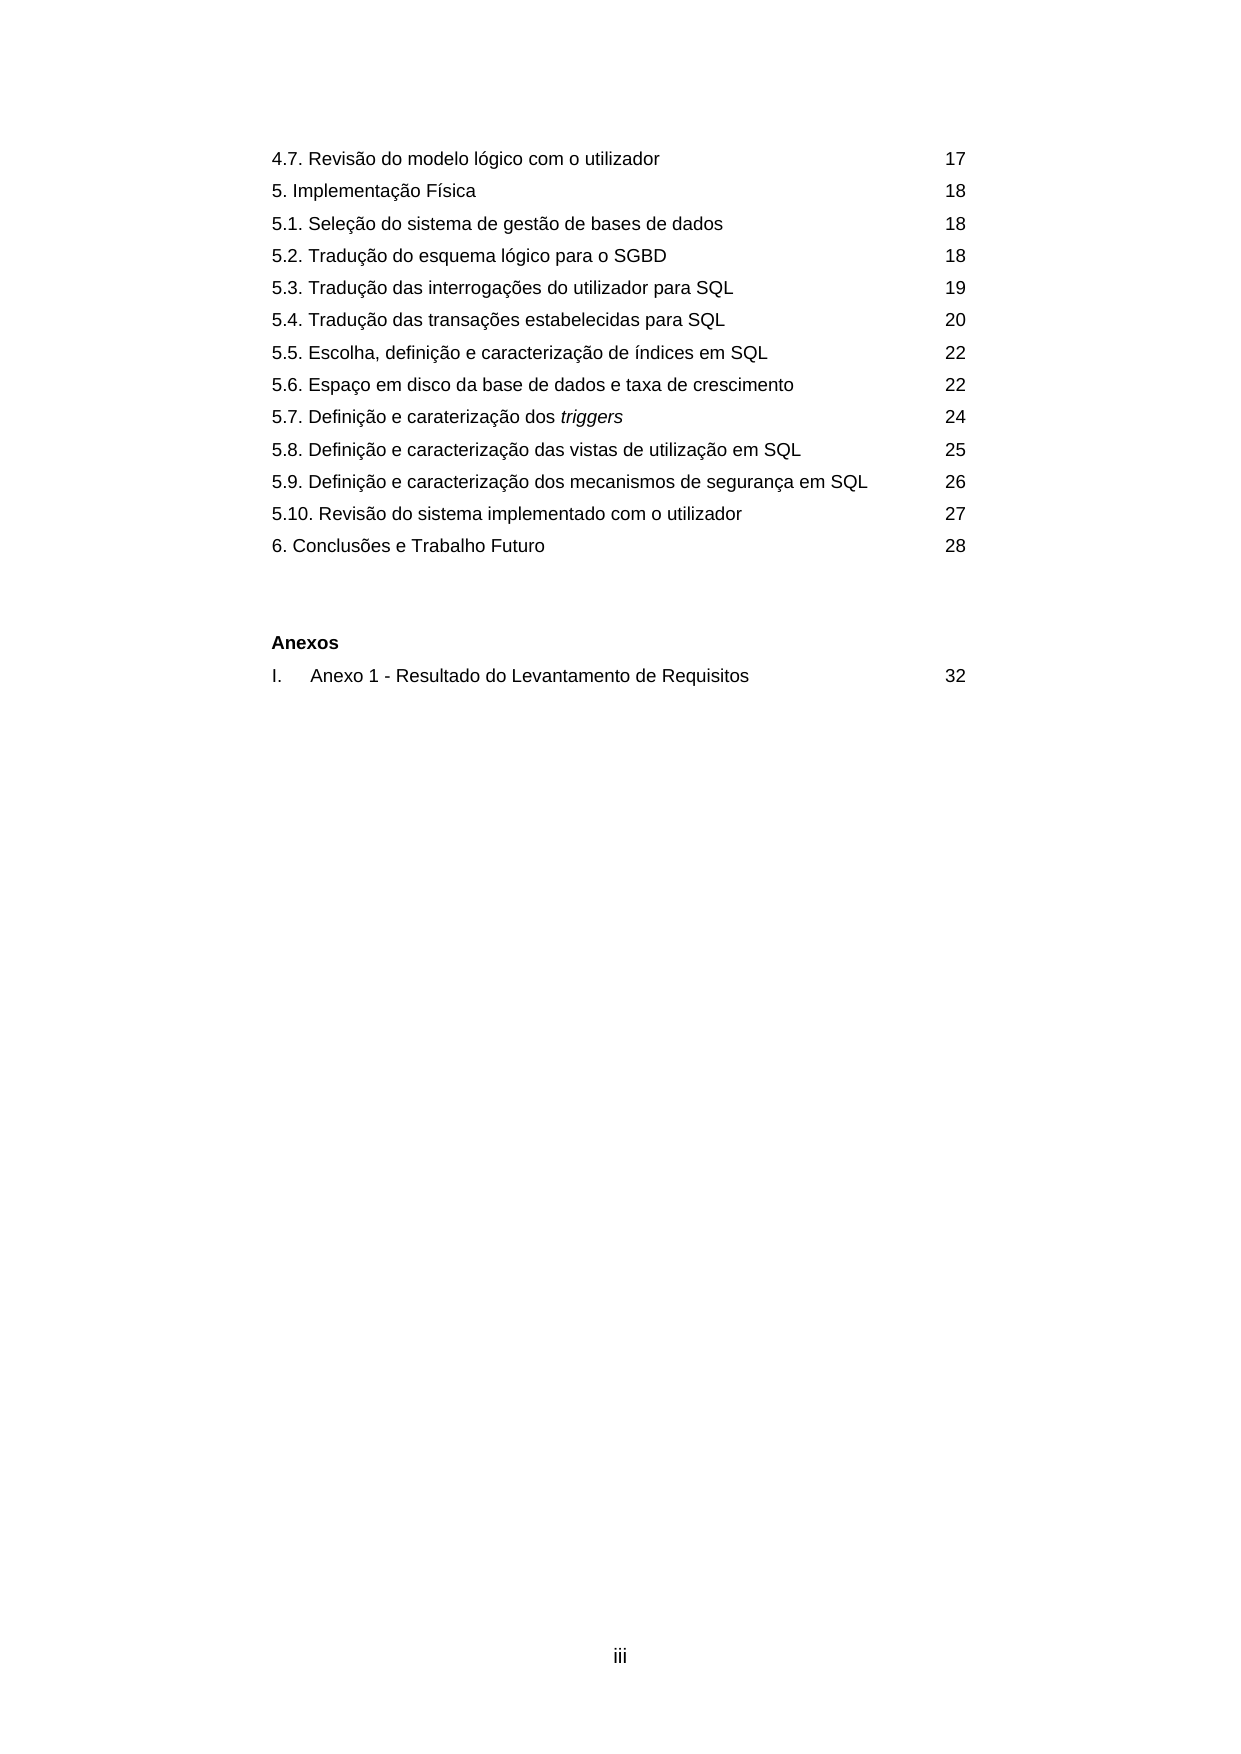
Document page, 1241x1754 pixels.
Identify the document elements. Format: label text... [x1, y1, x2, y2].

text 5.10. Revisão do sistema implementado com o utilizador 27 [272, 503, 1063, 524]
text 6. Conclusões e Trabalho Futuro 28 [272, 535, 1063, 557]
text 5.4. Tradução das transações estabelecidas para SQL 20 [272, 309, 1063, 331]
text 5.8. Definição e caracterização das vistas de utilização em SQL 25 [272, 438, 1063, 460]
text 5.5. Escolha, definição e caracterização de índices em SQL 22 [272, 341, 1063, 363]
text 5.1. Seleção do sistema de gestão de bases de dados 18 [272, 212, 1063, 234]
text 5.9. Definição e caracterização dos mecanismos de segurança em SQL 26 [272, 471, 1063, 492]
text 5.3. Tradução das interrogações do utilizador para SQL 19 [272, 277, 1063, 298]
text 5.6. Espaço em disco da base de dados e taxa de crescimento 22 [272, 374, 1063, 395]
text 4.7. Revisão do modelo lógico com o utilizador 17 [272, 148, 1063, 169]
text I. Anexo 1 - Resultado do Levantamento de Requisitos 32 [272, 664, 1063, 686]
text 5.2. Tradução do esquema lógico para o SGBD 18 [272, 244, 1063, 266]
text Anexos [271, 632, 1063, 654]
text 5. Implementação Física 18 [272, 180, 1063, 202]
text 5.7. Definição e caraterização dos triggers 24 [272, 406, 1063, 428]
